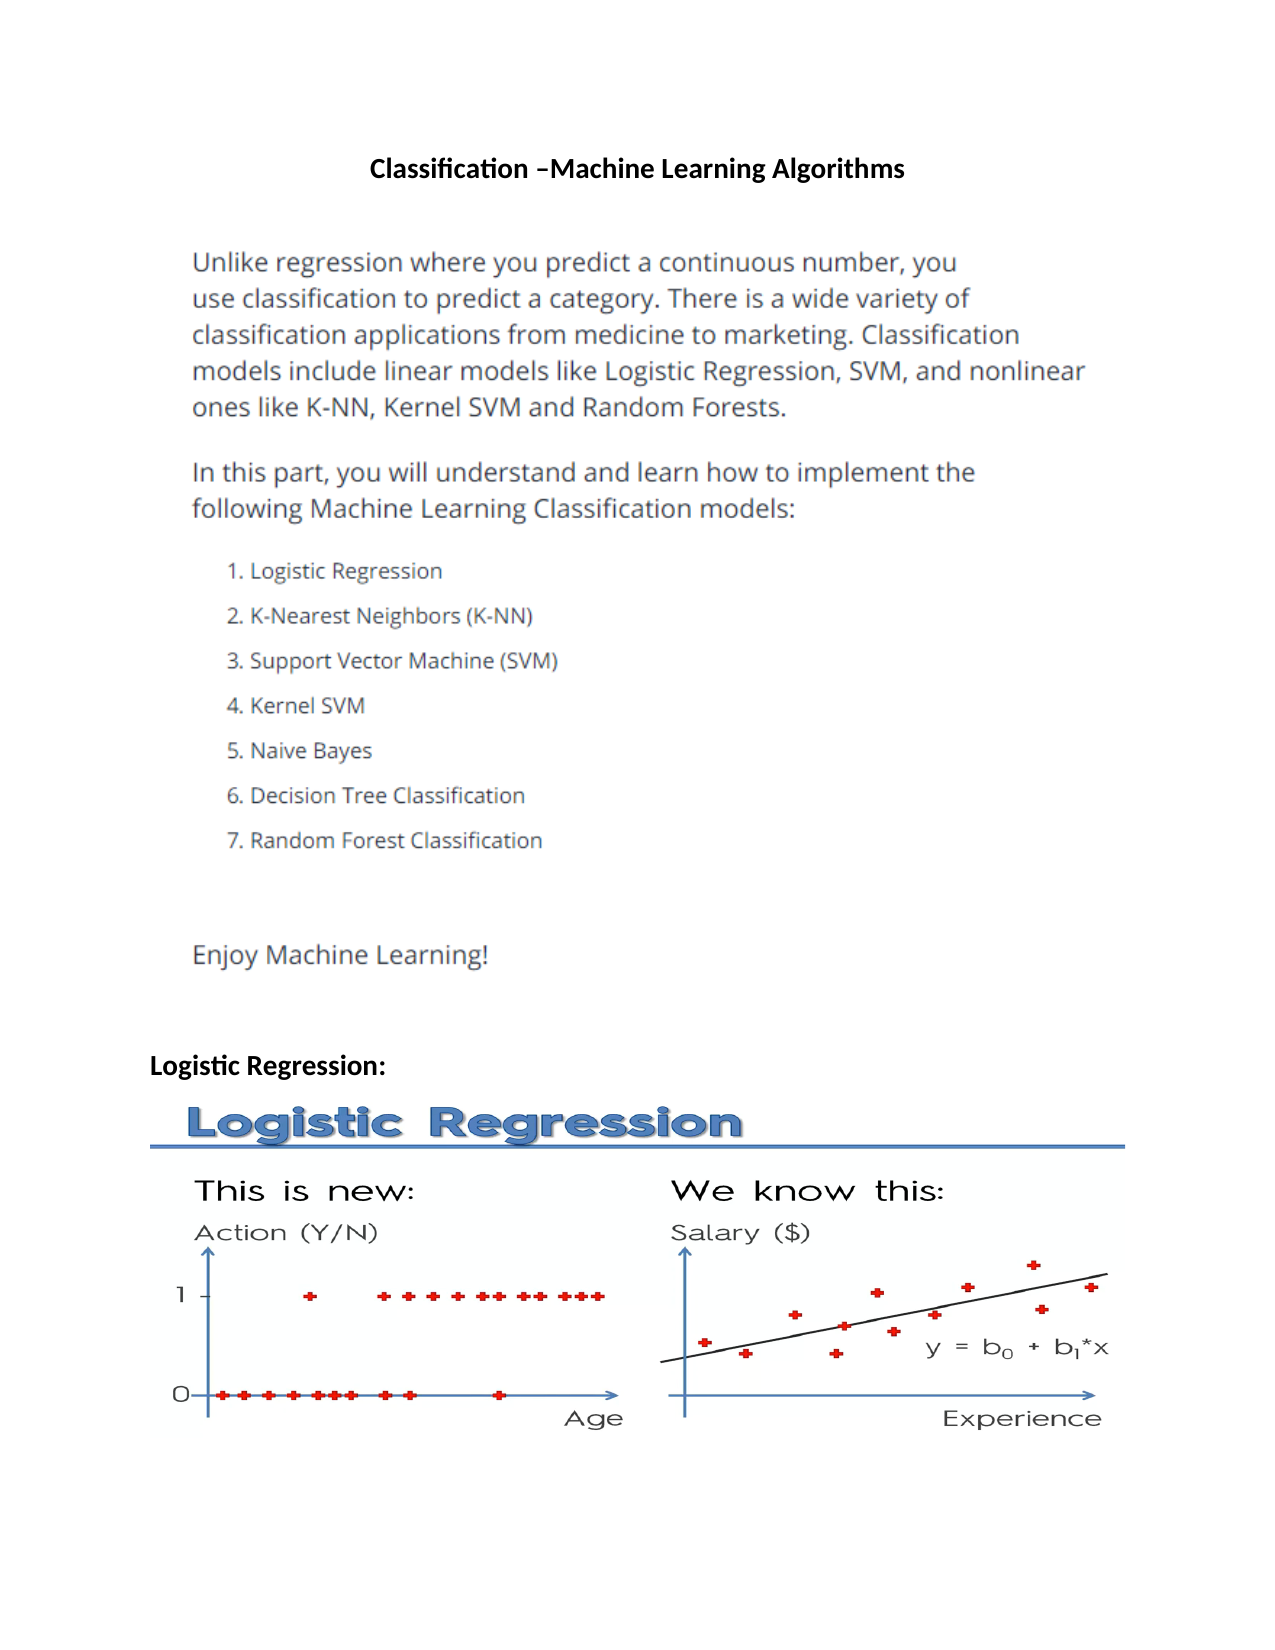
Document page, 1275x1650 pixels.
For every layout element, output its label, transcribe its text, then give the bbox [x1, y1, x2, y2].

picture [150, 1102, 1125, 1438]
picture [150, 205, 1125, 1028]
text Logistic Regression: [150, 1047, 1125, 1082]
text Classification –Machine Learning Algorithms [150, 150, 1125, 186]
